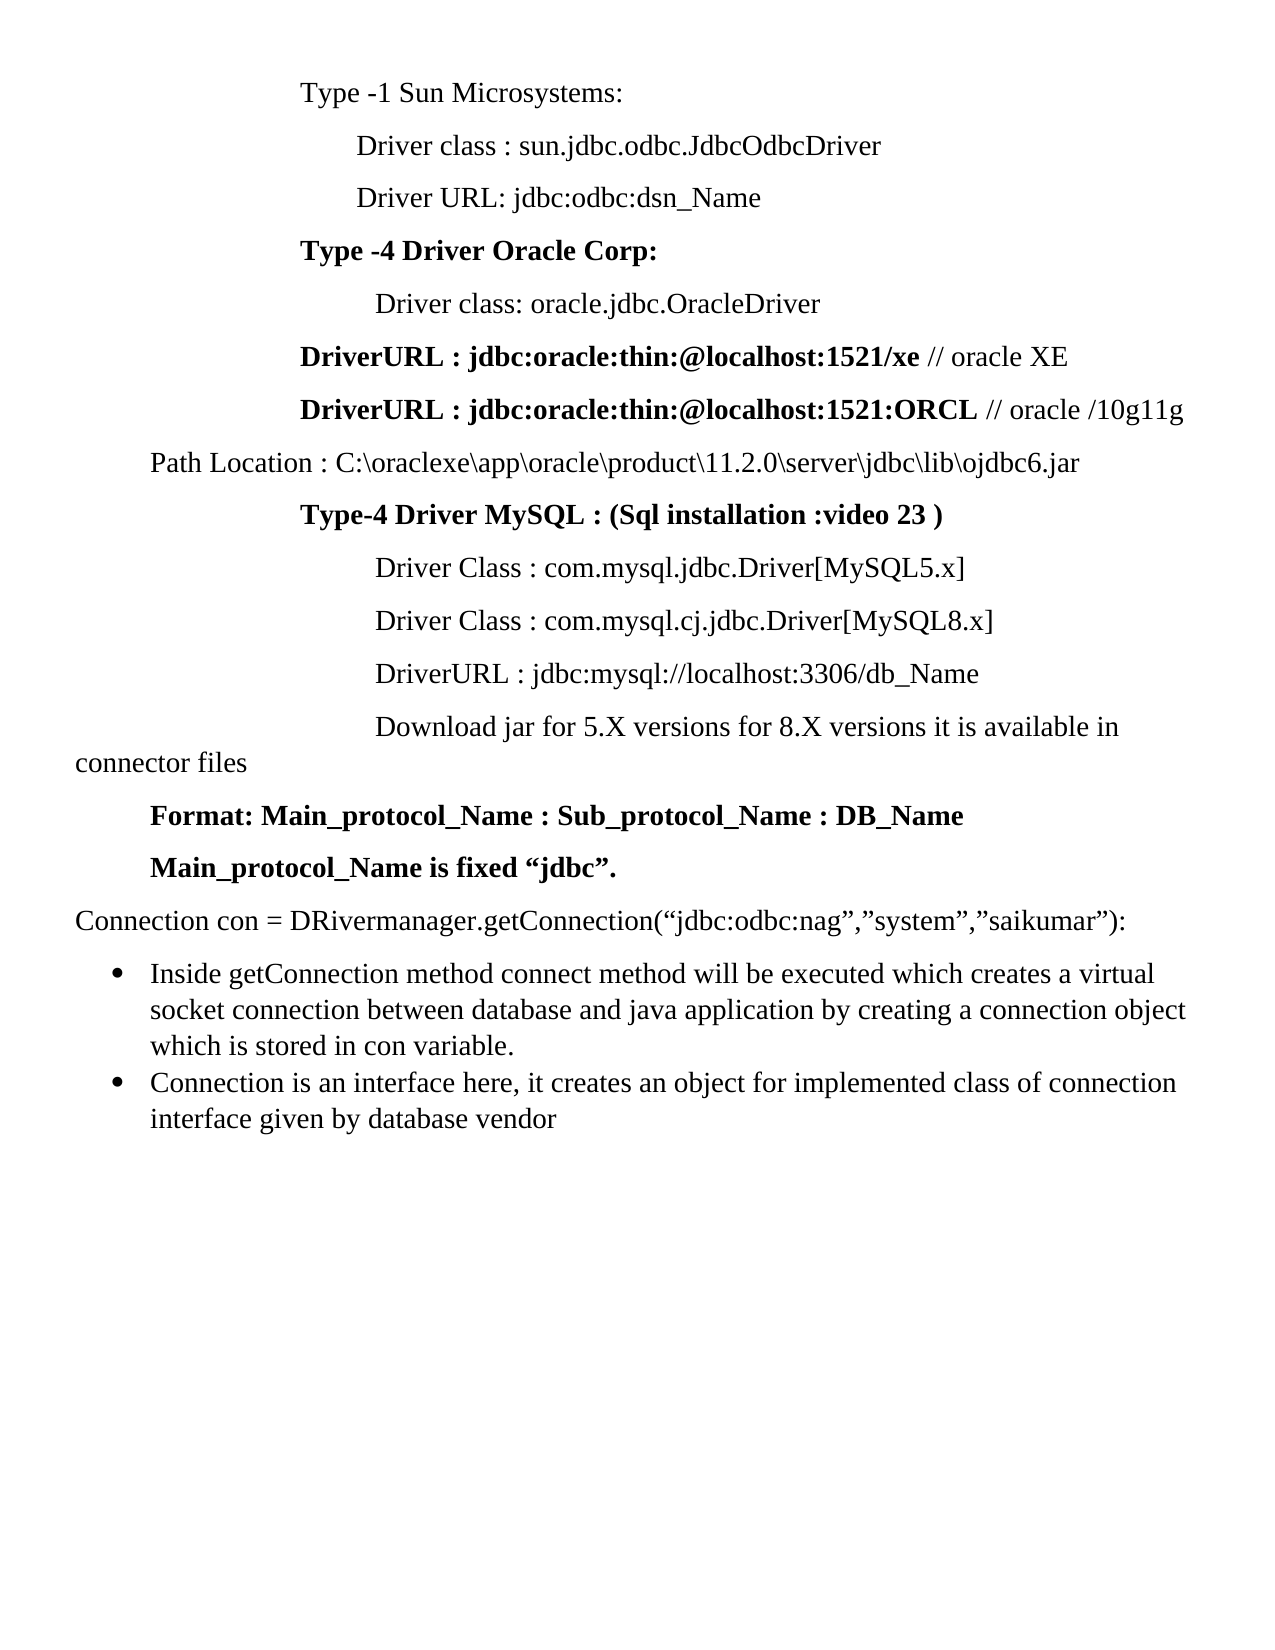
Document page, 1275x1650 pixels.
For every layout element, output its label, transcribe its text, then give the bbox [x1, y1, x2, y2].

text Type -4 Driver Oracle Corp: [75, 233, 1200, 267]
text Connection con = DRivermanager.getConnection(“jdbc:odbc:nag”,”system”,”saikumar”): [75, 903, 1200, 937]
text DriverURL : jdbc:oracle:thin:@localhost:1521/xe // oracle XE [75, 339, 1200, 373]
text Driver Class : com.mysql.cj.jdbc.Driver[MySQL8.x] [300, 603, 1200, 637]
text Driver Class : com.mysql.jdbc.Driver[MySQL5.x] [75, 550, 1200, 584]
text Main_protocol_Name is fixed “jdbc”. [75, 851, 1200, 884]
text Driver class : sun.jdbc.odbc.JdbcOdbcDriver [356, 128, 1200, 161]
text Path Location : C:\oraclexe\app\oracle\product\11.2.0\server\jdbc\lib\ojdbc6.jar [75, 445, 1200, 478]
text Driver class: oracle.jdbc.OracleDriver [75, 286, 1200, 320]
list Inside getConnection method connect method will be executed which creates a virtual socket connection between database and java application by creating a connection object which is stored in con variable. [112, 956, 1200, 1062]
text Download jar for 5.X versions for 8.X versions it is available in connector files [75, 709, 1200, 778]
text DriverURL : jdbc:mysql://localhost:3306/db_Name [75, 656, 1200, 689]
text Type-4 Driver MySQL : (Sql installation :video 23 ) [75, 497, 1200, 531]
list Connection is an interface here, it creates an object for implemented class of connection interface given by database vendor [112, 1065, 1200, 1134]
text Type -1 Sun Microsystems: [300, 75, 1200, 108]
text Format: Main_protocol_Name : Sub_protocol_Name : DB_Name [75, 798, 1200, 831]
text Driver URL: jdbc:odbc:dsn_Name [356, 181, 1200, 214]
text DriverURL : jdbc:oracle:thin:@localhost:1521:ORCL // oracle /10g11g [75, 392, 1200, 425]
